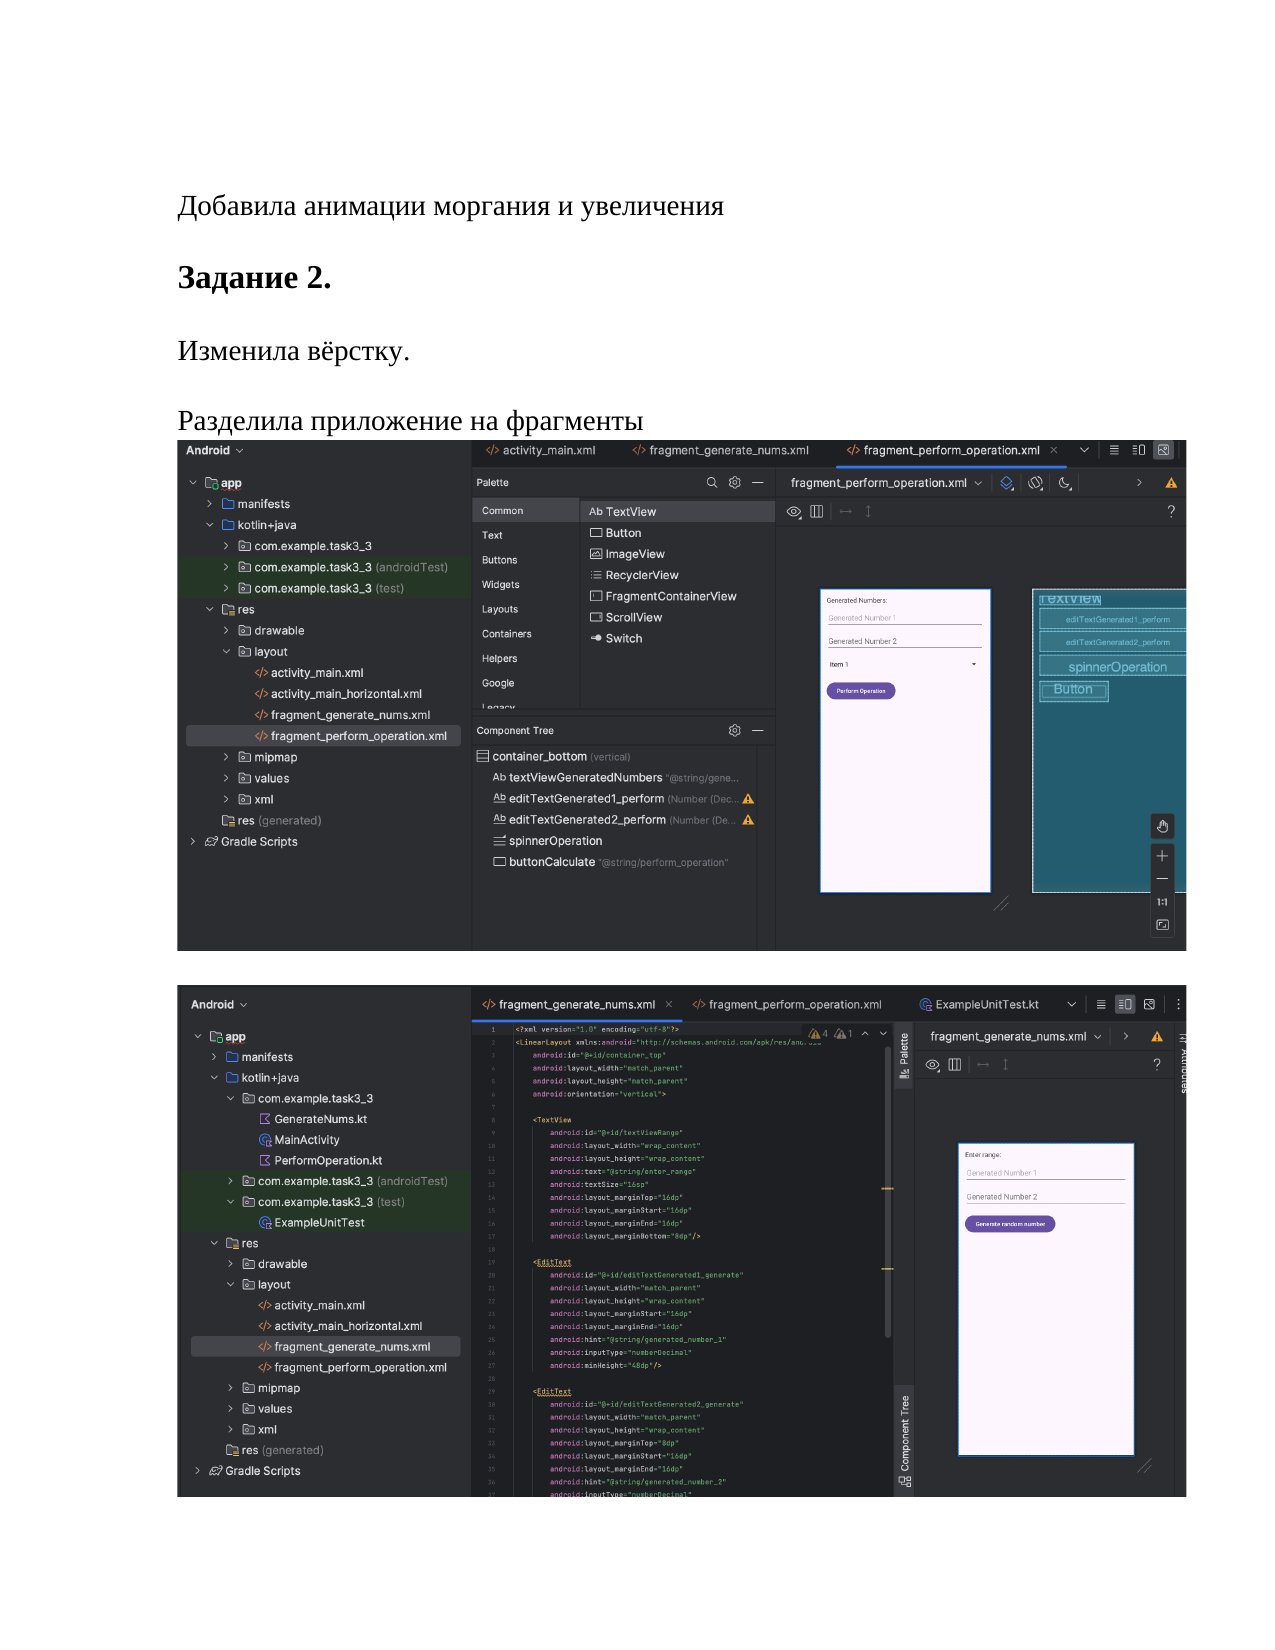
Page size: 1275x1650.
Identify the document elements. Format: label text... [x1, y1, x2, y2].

text Изменила вёрстку. [177, 333, 1186, 367]
picture [177, 440, 1187, 951]
picture [177, 985, 1187, 1497]
text Разделила приложение на фрагменты [177, 403, 1186, 440]
text Задание 2. [177, 258, 1186, 296]
text Добавила анимации моргания и увеличения [177, 188, 1186, 221]
